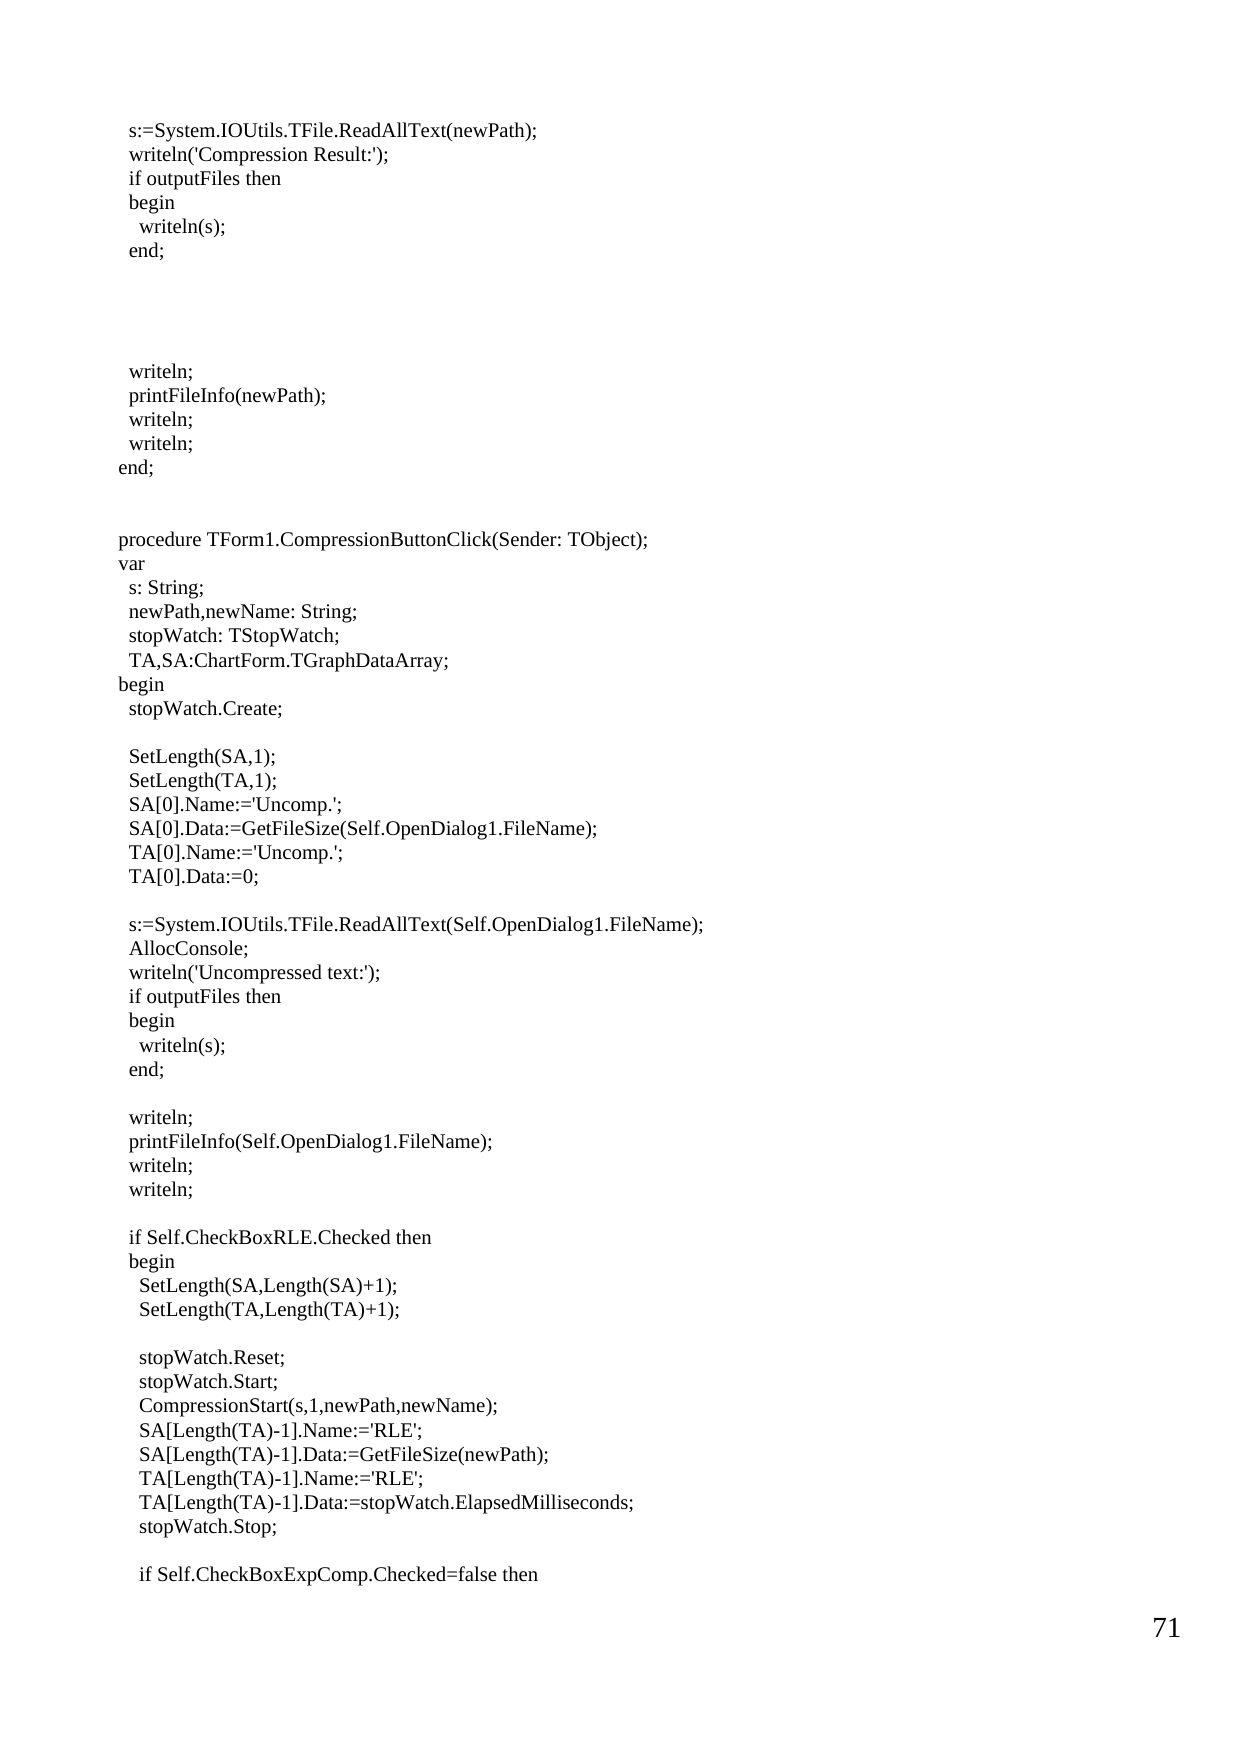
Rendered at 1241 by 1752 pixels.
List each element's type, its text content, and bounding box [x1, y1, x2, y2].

text writeln('Uncompressed text:'); [118, 960, 1181, 984]
text TA[Length(TA)-1].Name:='RLE'; [118, 1466, 1181, 1490]
text writeln; [118, 1153, 1181, 1177]
text writeln; [118, 431, 1181, 455]
text SA[0].Name:='Uncomp.'; [118, 792, 1181, 816]
text SetLength(SA,1); [118, 744, 1181, 768]
text var [118, 551, 1181, 575]
text stopWatch.Stop; [118, 1514, 1181, 1538]
text s: String; [118, 575, 1181, 599]
text if outputFiles then [118, 984, 1181, 1008]
text stopWatch: TStopWatch; [118, 623, 1181, 647]
text writeln; [118, 359, 1181, 383]
text TA[0].Data:=0; [118, 864, 1181, 888]
text writeln(s); [118, 1032, 1181, 1057]
text s:=System.IOUtils.TFile.ReadAllText(newPath); [118, 118, 1181, 142]
text SA[0].Data:=GetFileSize(Self.OpenDialog1.FileName); [118, 816, 1181, 840]
text TA[0].Name:='Uncomp.'; [118, 840, 1181, 864]
text end; [118, 238, 1181, 262]
text SetLength(SA,Length(SA)+1); [118, 1273, 1181, 1297]
text writeln(s); [118, 214, 1181, 238]
text end; [118, 1057, 1181, 1081]
text CompressionStart(s,1,newPath,newName); [118, 1393, 1181, 1417]
text printFileInfo(newPath); [118, 383, 1181, 407]
text if Self.CheckBoxExpComp.Checked=false then [118, 1562, 1181, 1586]
text SetLength(TA,1); [118, 768, 1181, 792]
text stopWatch.Reset; [118, 1345, 1181, 1369]
text s:=System.IOUtils.TFile.ReadAllText(Self.OpenDialog1.FileName); [118, 912, 1181, 936]
text begin [118, 1008, 1181, 1032]
text end; [118, 455, 1181, 479]
text printFileInfo(Self.OpenDialog1.FileName); [118, 1129, 1181, 1153]
text begin [118, 190, 1181, 214]
text newPath,newName: String; [118, 599, 1181, 623]
text begin [118, 672, 1181, 696]
text writeln('Compression Result:'); [118, 142, 1181, 166]
text TA,SA:ChartForm.TGraphDataArray; [118, 647, 1181, 672]
text begin [118, 1249, 1181, 1273]
text stopWatch.Start; [118, 1369, 1181, 1393]
text stopWatch.Create; [118, 696, 1181, 720]
text TA[Length(TA)-1].Data:=stopWatch.ElapsedMilliseconds; [118, 1490, 1181, 1514]
text writeln; [118, 1105, 1181, 1129]
text writeln; [118, 407, 1181, 431]
text if outputFiles then [118, 166, 1181, 190]
text procedure TForm1.CompressionButtonClick(Sender: TObject); [118, 527, 1181, 551]
text writeln; [118, 1177, 1181, 1201]
text if Self.CheckBoxRLE.Checked then [118, 1225, 1181, 1249]
text SA[Length(TA)-1].Name:='RLE'; [118, 1417, 1181, 1442]
text SA[Length(TA)-1].Data:=GetFileSize(newPath); [118, 1442, 1181, 1466]
text SetLength(TA,Length(TA)+1); [118, 1297, 1181, 1321]
text AllocConsole; [118, 936, 1181, 960]
